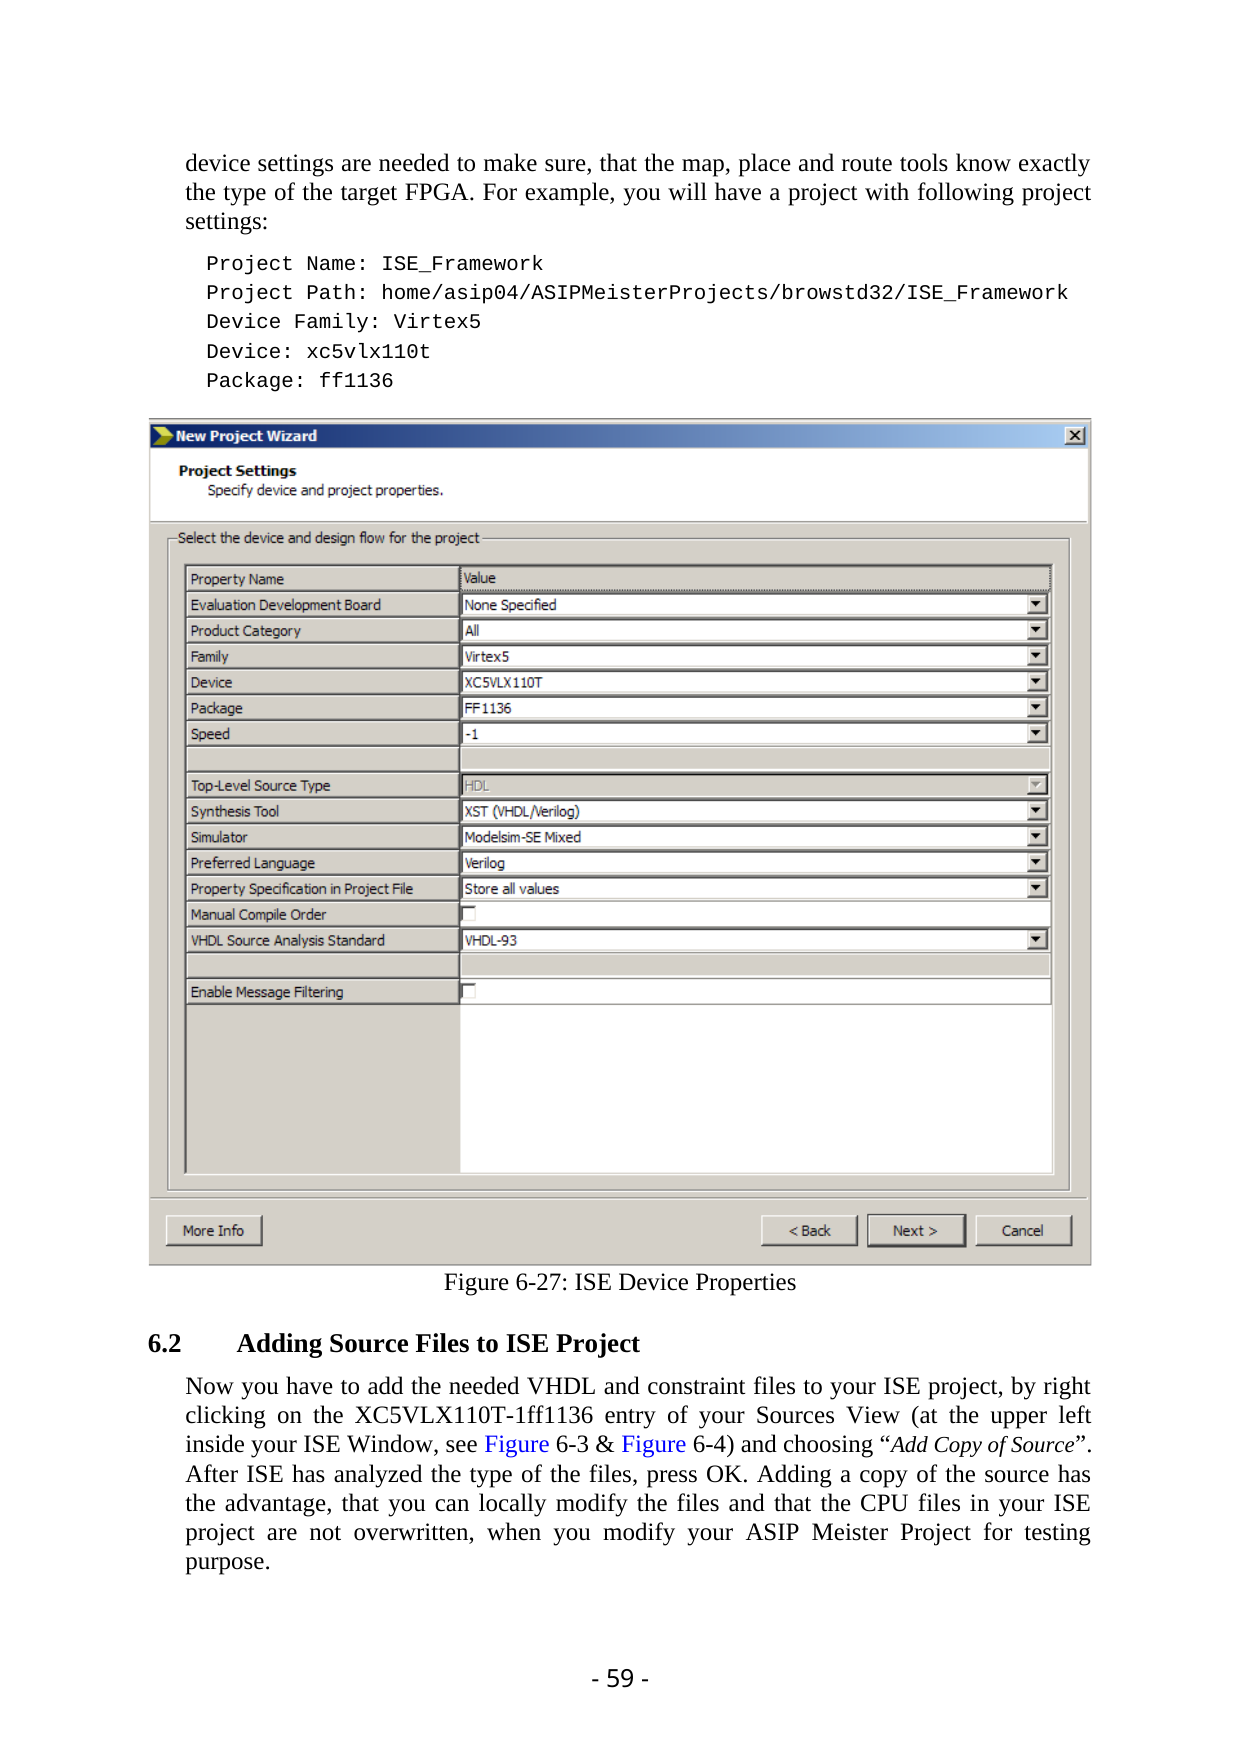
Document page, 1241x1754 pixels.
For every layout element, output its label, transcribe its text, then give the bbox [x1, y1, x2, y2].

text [185, 148, 1092, 235]
text Device: xc5vlx110t [206, 335, 1092, 364]
text Device Family: Virtex5 [206, 306, 1092, 335]
text Project Path: home/asip04/ASIPMeisterProjects/browstd32/ISE_Framework [206, 277, 1092, 306]
text Package: ff1136 [206, 364, 1092, 393]
subtitle Adding Source Files to ISE Project [148, 1321, 1092, 1358]
text Project Name: ISE_Framework [206, 248, 1092, 277]
text Now you have to add the needed VHDL and constraint files to your ISE project, by right clicking on the XC5VLX110T-1ff1136 entry of your Sources View (at the upper left inside your ISE Window, see Figure 6-3 & Figure 6-4) and choosing “Add Copy of Source”. After ISE has analyzed the type of the files, press OK. Adding a copy of the source has the advantage, that you can locally modify the files and that the CPU files in your ISE project are not overwritten, when you modify your ASIP Meister Project for testing purpose. [185, 1371, 1092, 1575]
picture [148, 418, 1092, 1267]
